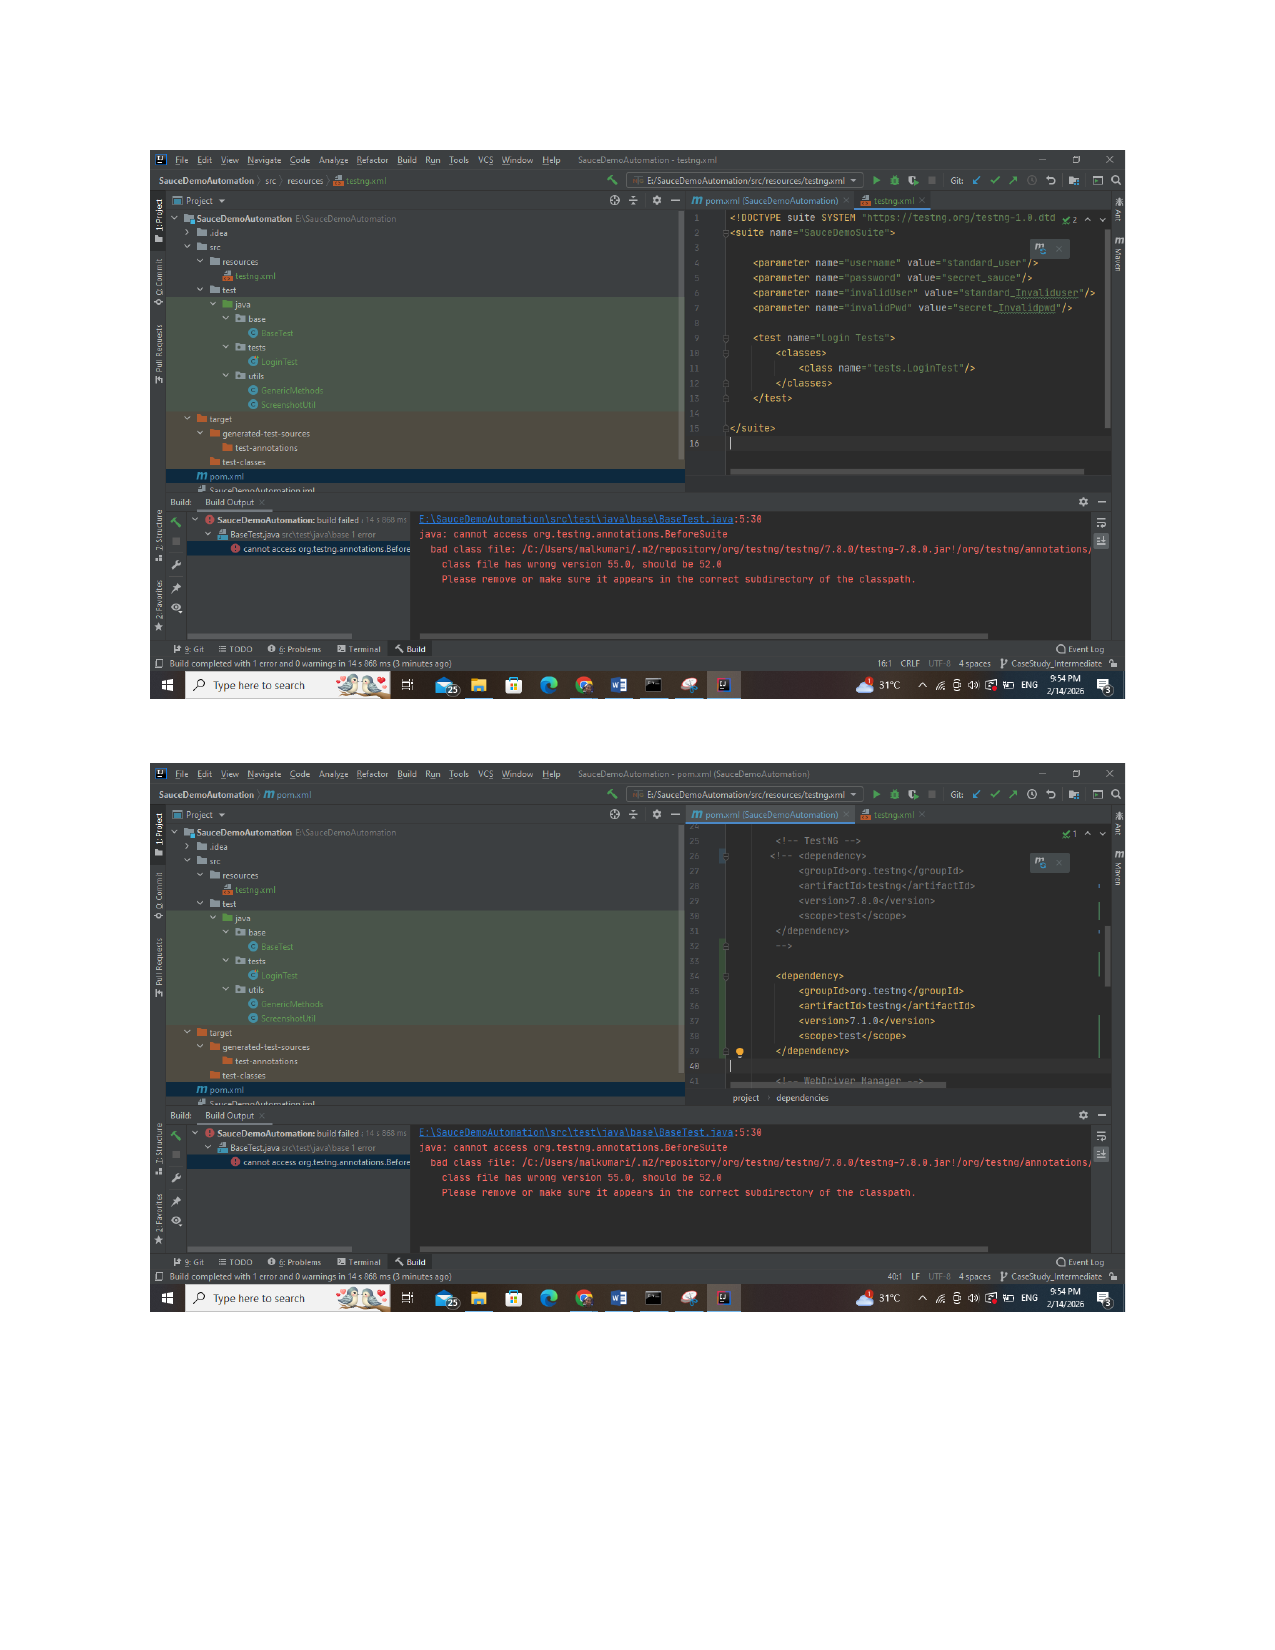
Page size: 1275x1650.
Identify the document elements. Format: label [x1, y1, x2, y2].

picture [150, 763, 1125, 1312]
picture [150, 150, 1125, 699]
